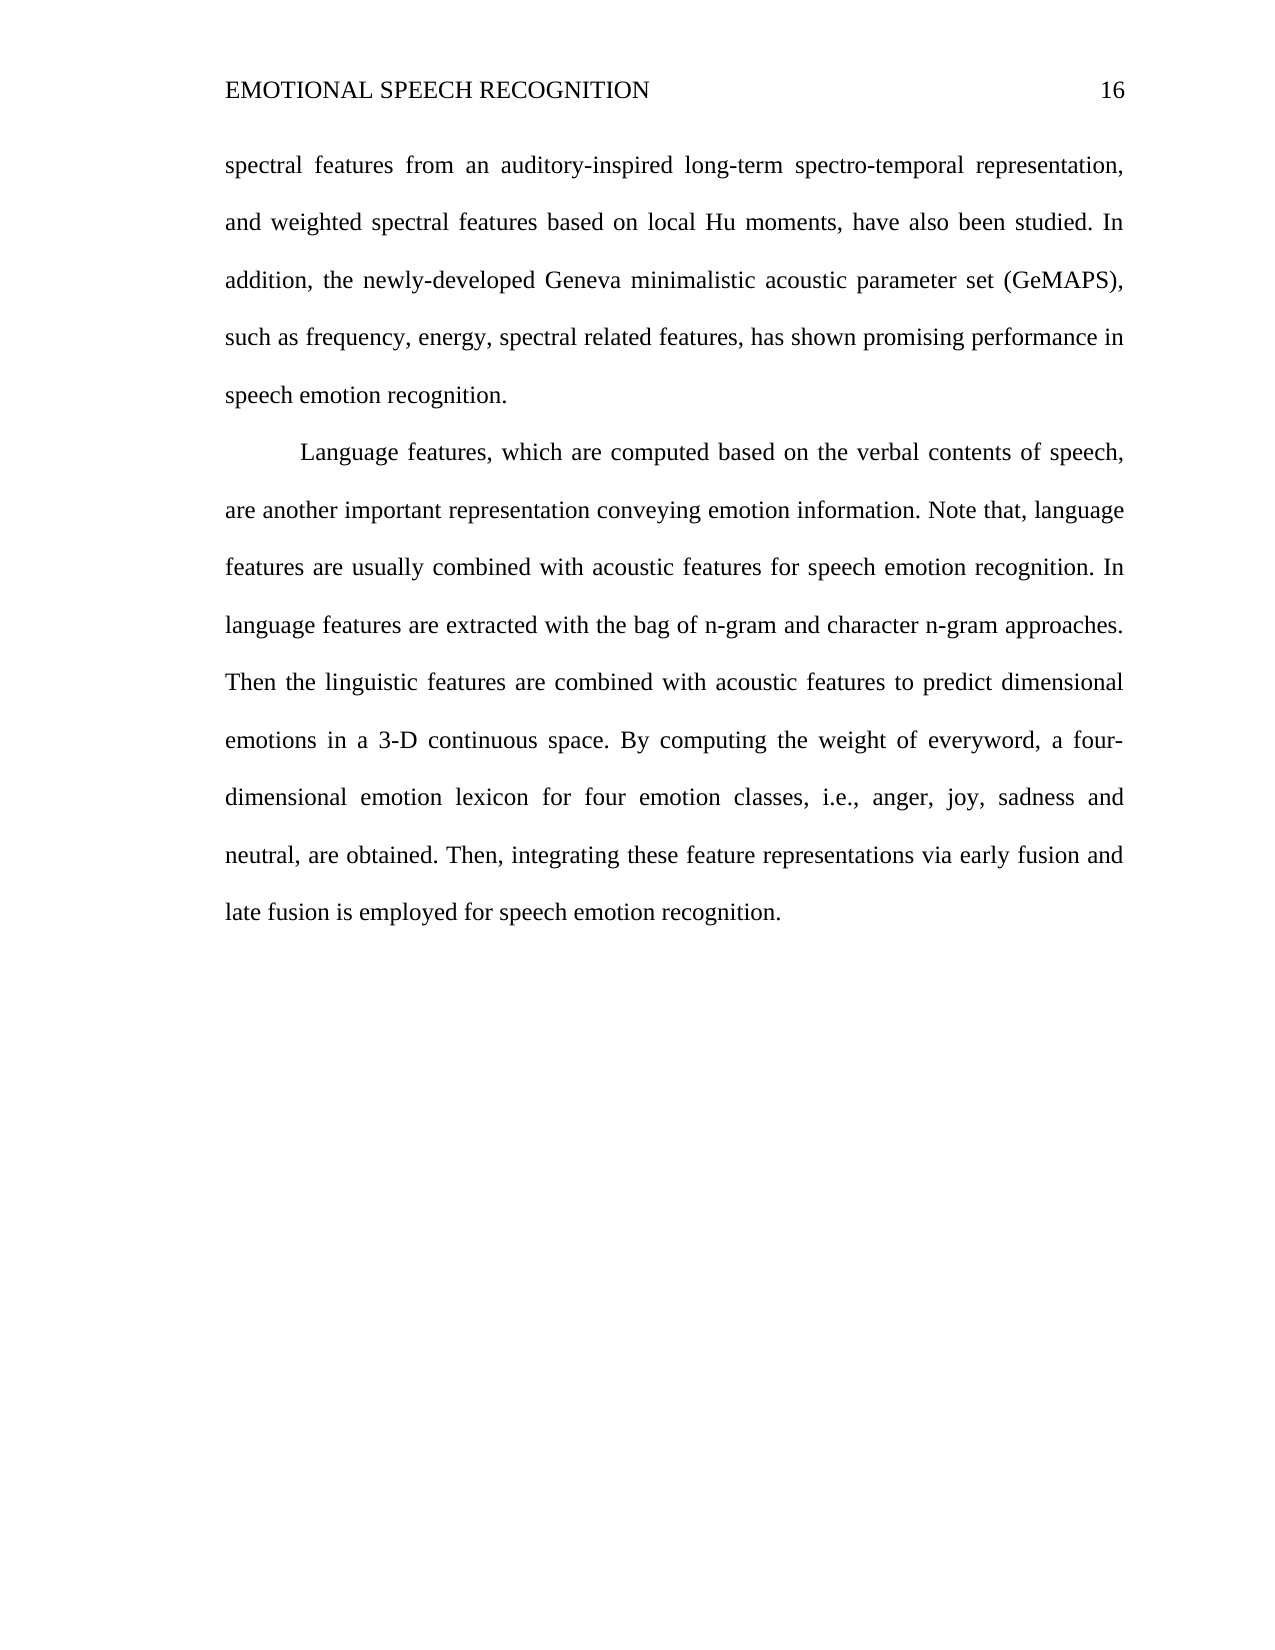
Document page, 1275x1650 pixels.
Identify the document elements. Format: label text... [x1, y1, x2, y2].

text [225, 150, 1125, 409]
text Language features, which are computed based on the verbal contents of speech, are another important representation conveying emotion information. Note that, language features are usually combined with acoustic features for speech emotion recognition. In language features are extracted with the bag of n-gram and character n-gram approaches. Then the linguistic features are combined with acoustic features to predict dimensional emotions in a 3-D continuous space. By computing the weight of everyword, a four-dimensional emotion lexicon for four emotion classes, i.e., anger, joy, sadness and neutral, are obtained. Then, integrating these feature representations via early fusion and late fusion is employed for speech emotion recognition. [225, 437, 1125, 926]
